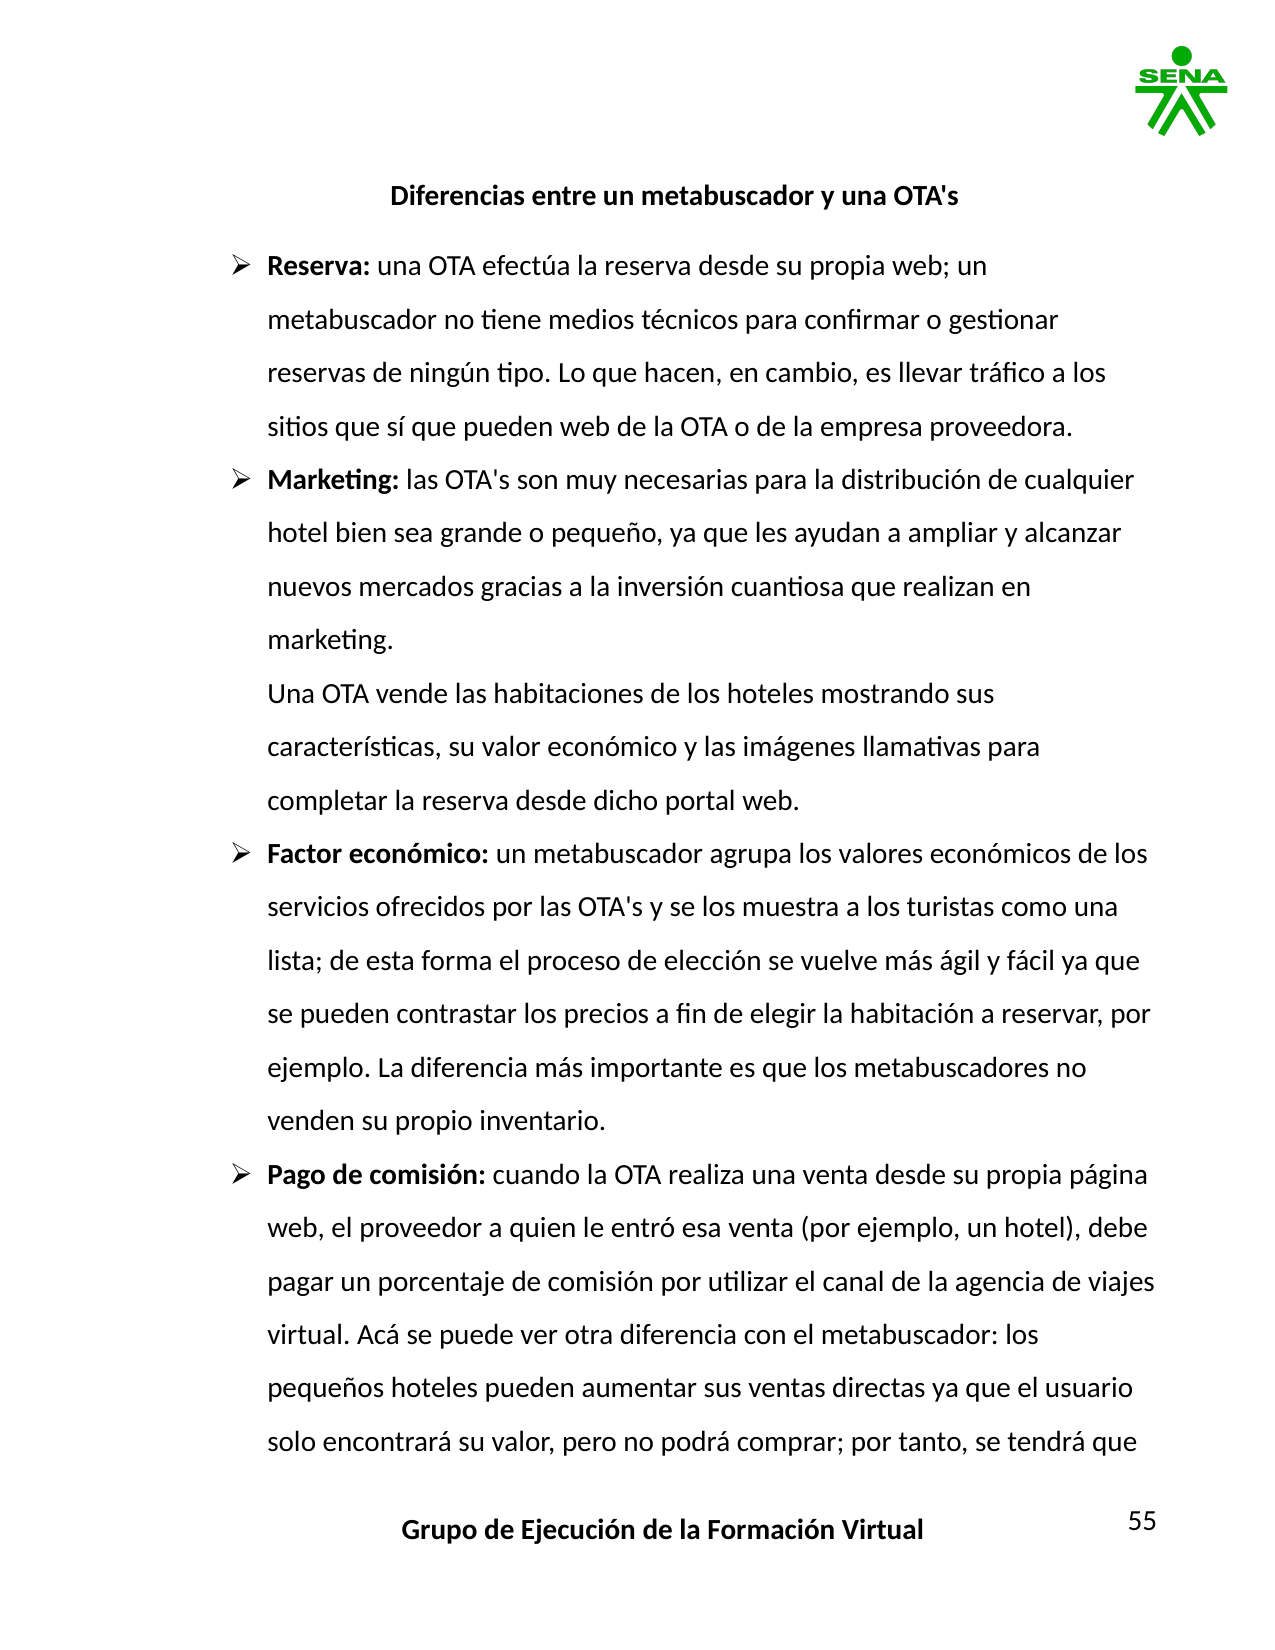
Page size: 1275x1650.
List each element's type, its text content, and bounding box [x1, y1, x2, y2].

list Marketing: las OTA's son muy necesarias para la distribución de cualquier hotel bien sea grande o pequeño, ya que les ayudan a ampliar y alcanzar nuevos mercados gracias a la inversión cuantiosa que realizan en marketing. [229, 461, 1157, 657]
text Diferencias entre un metabuscador y una OTA's [118, 177, 1157, 213]
list Reserva: una OTA efectúa la reserva desde su propia web; un metabuscador no tiene medios técnicos para confirmar o gestionar reservas de ningún tipo. Lo que hacen, en cambio, es llevar tráfico a los sitios que sí que pueden web de la OTA o de la empresa proveedora. [229, 247, 1157, 443]
list Una OTA vende las habitaciones de los hoteles mostrando sus características, su valor económico y las imágenes llamativas para completar la reserva desde dicho portal web. [267, 675, 1157, 817]
picture [1135, 46, 1228, 136]
list Factor económico: un metabuscador agrupa los valores económicos de los servicios ofrecidos por las OTA's y se los muestra a los turistas como una lista; de esta forma el proceso de elección se vuelve más ágil y fácil ya que se pueden contrastar los precios a fin de elegir la habitación a reservar, por ejemplo. La diferencia más importante es que los metabuscadores no venden su propio inventario. [229, 835, 1157, 1138]
